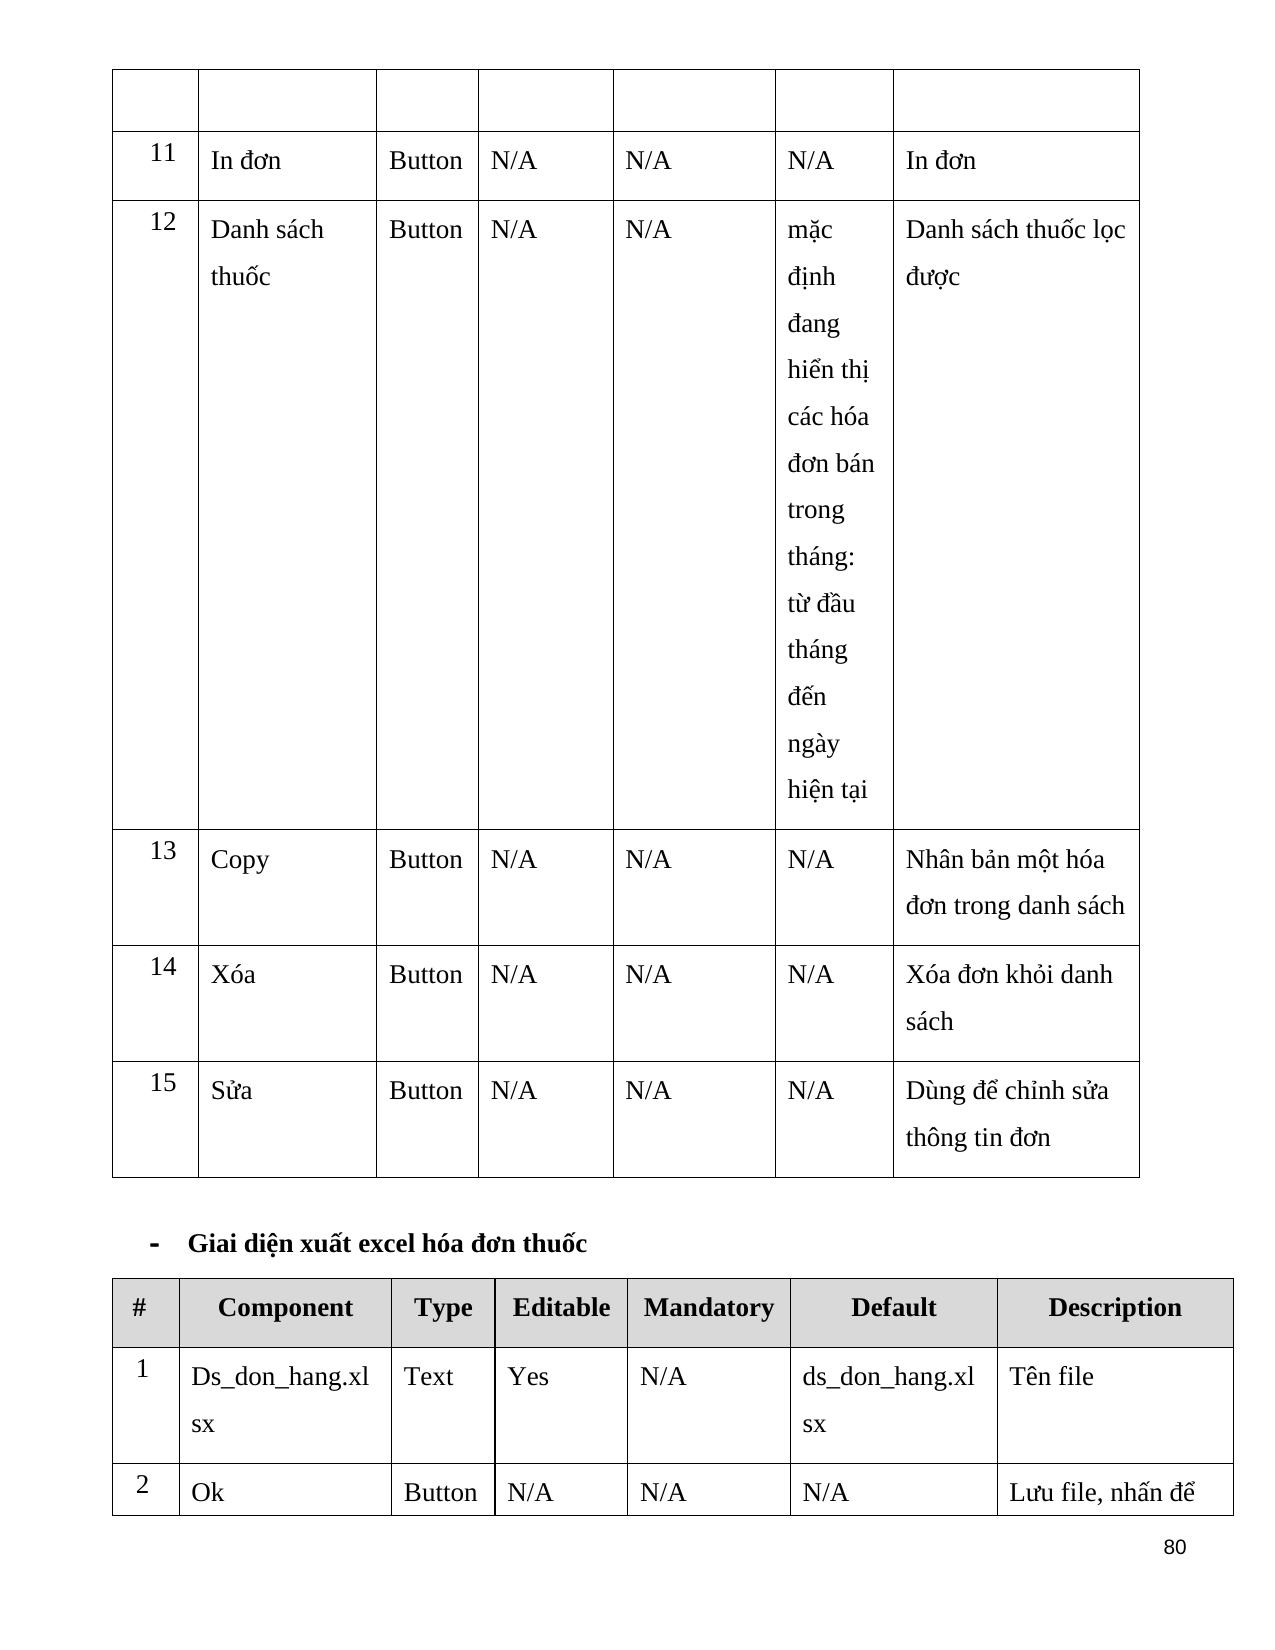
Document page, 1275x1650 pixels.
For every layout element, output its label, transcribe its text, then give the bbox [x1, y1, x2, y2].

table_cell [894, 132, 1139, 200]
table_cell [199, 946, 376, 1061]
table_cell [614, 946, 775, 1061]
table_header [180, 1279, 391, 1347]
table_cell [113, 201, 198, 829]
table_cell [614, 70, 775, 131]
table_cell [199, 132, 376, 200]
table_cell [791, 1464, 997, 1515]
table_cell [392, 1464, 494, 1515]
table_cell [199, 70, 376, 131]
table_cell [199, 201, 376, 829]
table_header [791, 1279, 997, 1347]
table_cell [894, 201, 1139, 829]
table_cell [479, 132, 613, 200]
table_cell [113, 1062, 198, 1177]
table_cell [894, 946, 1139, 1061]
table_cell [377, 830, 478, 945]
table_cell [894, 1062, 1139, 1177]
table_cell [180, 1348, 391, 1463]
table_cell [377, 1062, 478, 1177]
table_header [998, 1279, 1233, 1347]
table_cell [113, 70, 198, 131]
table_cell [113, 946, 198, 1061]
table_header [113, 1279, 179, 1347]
list Giai diện xuất excel hóa đơn thuốc [150, 1228, 1186, 1259]
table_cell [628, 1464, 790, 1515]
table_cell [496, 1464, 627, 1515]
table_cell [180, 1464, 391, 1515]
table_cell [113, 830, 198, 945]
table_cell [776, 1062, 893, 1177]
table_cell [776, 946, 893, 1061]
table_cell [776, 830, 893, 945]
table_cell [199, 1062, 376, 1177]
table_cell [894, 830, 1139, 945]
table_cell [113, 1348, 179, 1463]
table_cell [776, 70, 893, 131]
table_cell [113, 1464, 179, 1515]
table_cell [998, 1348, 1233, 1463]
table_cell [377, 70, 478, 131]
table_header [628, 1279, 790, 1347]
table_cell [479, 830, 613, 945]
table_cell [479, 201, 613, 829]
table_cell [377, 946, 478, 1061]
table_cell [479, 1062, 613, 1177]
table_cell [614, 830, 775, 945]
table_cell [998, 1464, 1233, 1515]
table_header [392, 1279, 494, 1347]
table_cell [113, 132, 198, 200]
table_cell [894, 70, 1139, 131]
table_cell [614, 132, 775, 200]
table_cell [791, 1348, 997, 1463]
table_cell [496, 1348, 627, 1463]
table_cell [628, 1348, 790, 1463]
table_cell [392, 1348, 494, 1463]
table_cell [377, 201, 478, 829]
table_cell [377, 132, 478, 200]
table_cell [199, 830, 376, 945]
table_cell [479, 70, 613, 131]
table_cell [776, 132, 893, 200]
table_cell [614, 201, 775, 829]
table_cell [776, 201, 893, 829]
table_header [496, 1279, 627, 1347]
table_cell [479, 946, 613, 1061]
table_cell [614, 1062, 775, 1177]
